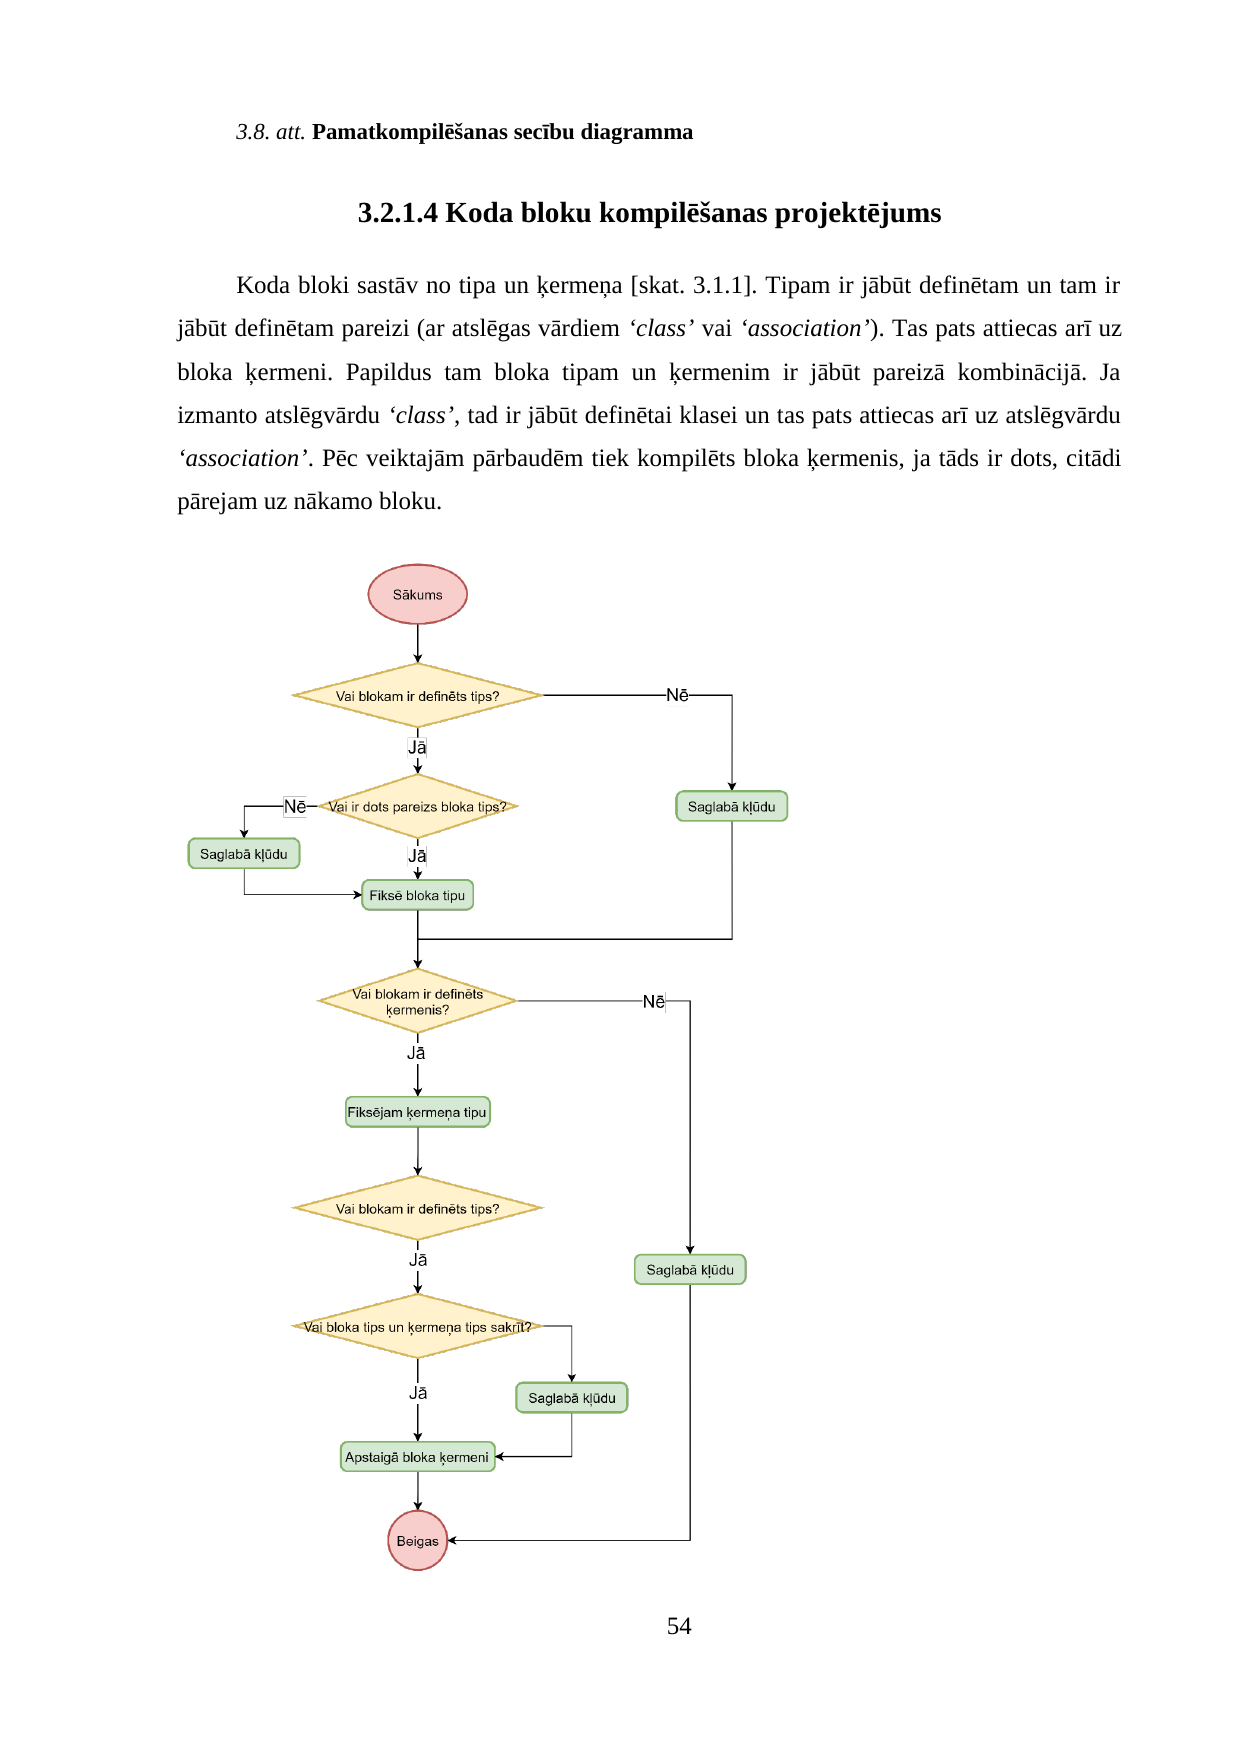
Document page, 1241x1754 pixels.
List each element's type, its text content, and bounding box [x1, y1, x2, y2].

text 3.8. att. Pamatkompilēšanas secību diagramma [177, 118, 1122, 144]
picture [177, 554, 798, 1580]
subtitle 3.2.1.4 Koda bloku kompilēšanas projektējums [177, 195, 1122, 228]
text Koda bloki sastāv no tipa un ķermeņa [skat. 3.1.1]. Tipam ir jābūt definētam un tam ir jābūt definētam pareizi (ar atslēgas vārdiem ‘class’ vai ‘association’). Tas pats attiecas arī uz bloka ķermeni. Papildus tam bloka tipam un ķermenim ir jābūt pareizā kombinācijā. Ja izmanto atslēgvārdu ‘class’, tad ir jābūt definētai klasei un tas pats attiecas arī uz atslēgvārdu ‘association’. Pēc veiktajām pārbaudēm tiek kompilēts bloka ķermenis, ja tāds ir dots, citādi pārejam uz nākamo bloku. [177, 270, 1122, 515]
